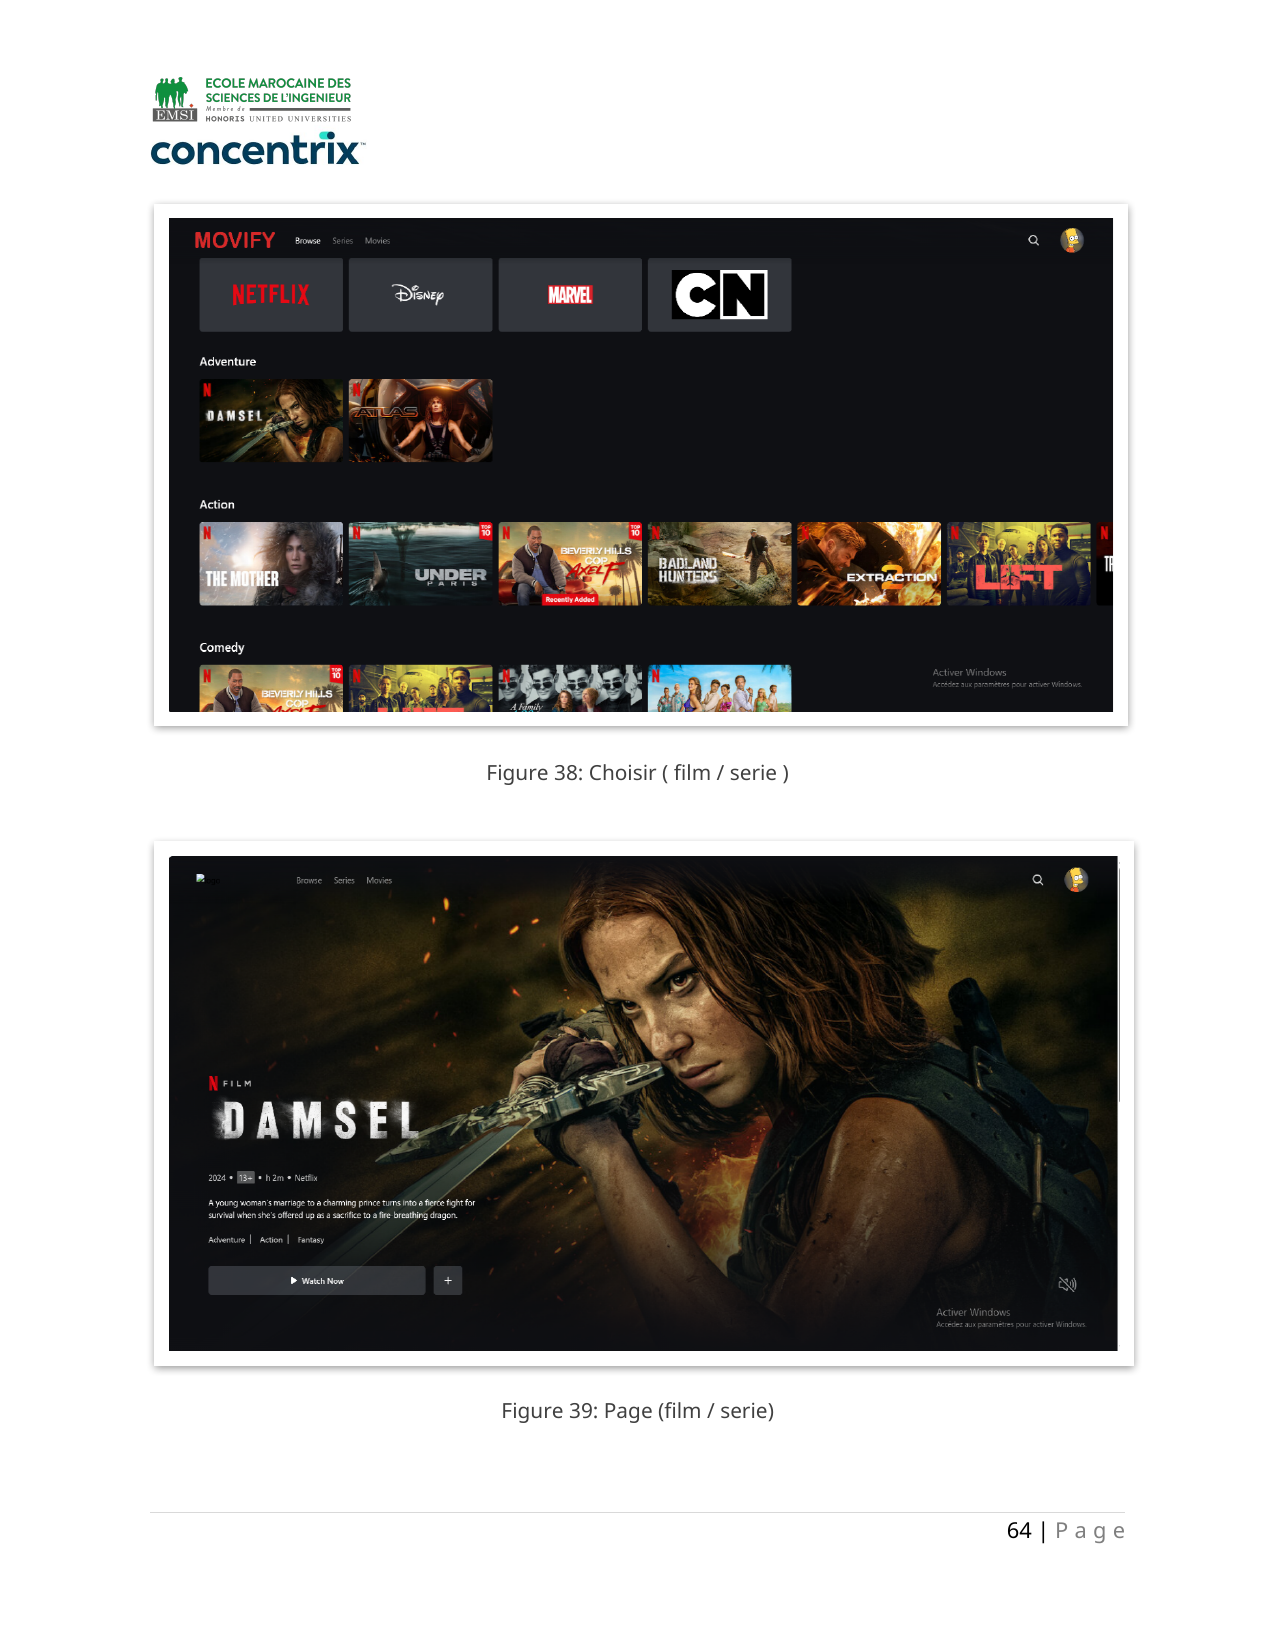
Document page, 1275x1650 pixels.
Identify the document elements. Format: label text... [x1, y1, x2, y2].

picture [150, 75, 368, 170]
picture [169, 218, 1114, 712]
text Figure 39: Page (film / serie) [150, 1396, 1125, 1424]
text Figure 38: Choisir ( film / serie ) [150, 758, 1125, 786]
picture [169, 856, 1120, 1351]
